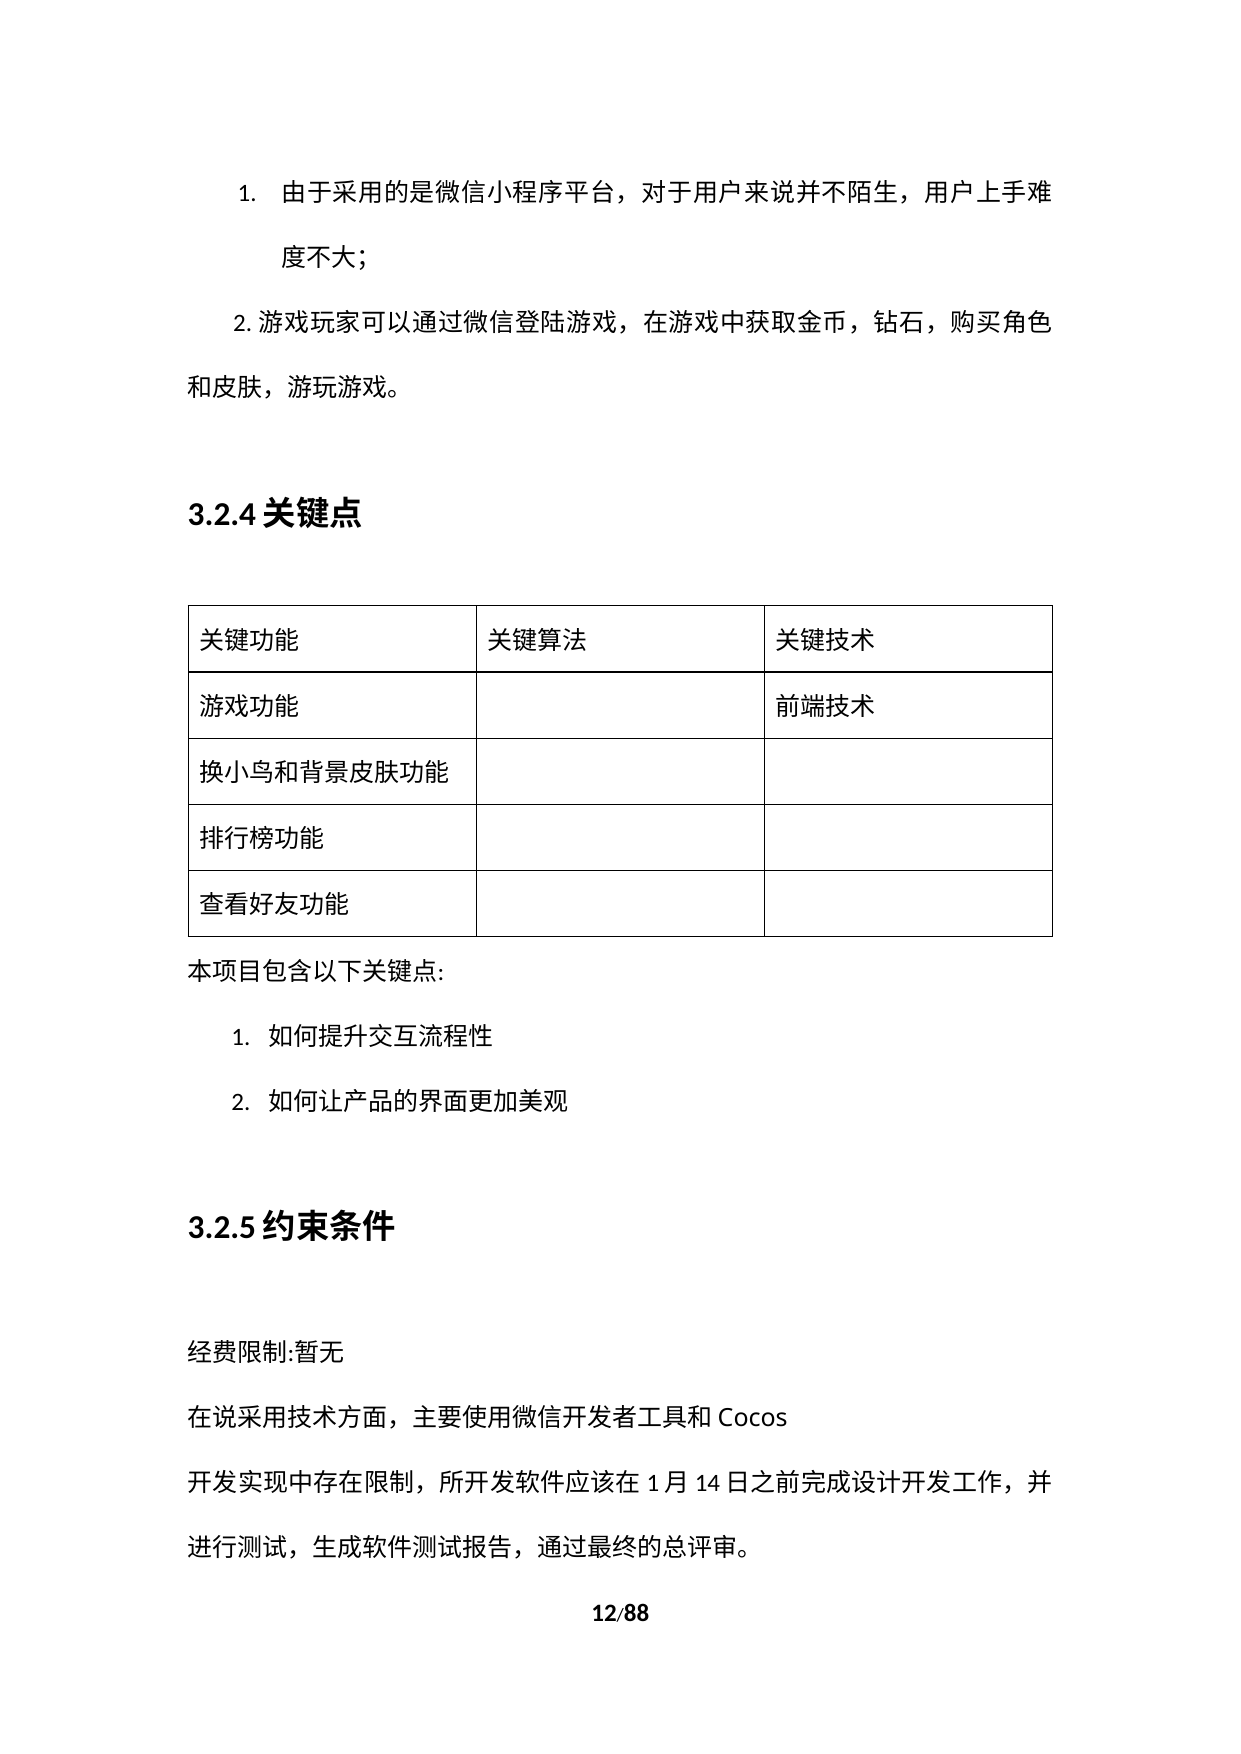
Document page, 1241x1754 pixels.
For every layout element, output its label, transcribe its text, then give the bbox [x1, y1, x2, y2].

text 本项目包含以下关键点: [187, 937, 1053, 1002]
table_cell 游戏功能 [189, 673, 476, 737]
table_cell [477, 871, 764, 936]
list 如何提升交互流程性 [231, 1002, 1053, 1067]
table_header 关键技术 [765, 606, 1052, 671]
table_cell [477, 739, 764, 803]
text 2. 游戏玩家可以通过微信登陆游戏，在游戏中获取金币，钻石，购买角色和皮肤，游玩游戏。 [187, 288, 1053, 418]
table_cell [765, 871, 1052, 936]
table_cell 排行榜功能 [189, 805, 476, 869]
subtitle 3.2.4关键点 [187, 478, 1053, 543]
table_cell [765, 805, 1052, 869]
table_cell 前端技术 [765, 673, 1052, 737]
table_cell [477, 673, 764, 737]
list 由于采用的是微信小程序平台，对于用户来说并不陌生，用户上手难度不大； [237, 158, 1053, 288]
text 开发实现中存在限制，所开发软件应该在1月14日之前完成设计开发工作，并进行测试，生成软件测试报告，通过最终的总评审。 [187, 1448, 1053, 1578]
list 如何让产品的界面更加美观 [231, 1067, 1053, 1132]
text 经费限制:暂无 [187, 1318, 1053, 1383]
table_header 关键功能 [189, 606, 476, 671]
subtitle 3.2.5约束条件 [187, 1191, 1053, 1256]
table_header 关键算法 [477, 606, 764, 671]
table_cell [477, 805, 764, 869]
table_cell 换小鸟和背景皮肤功能 [189, 739, 476, 803]
table_cell 查看好友功能 [189, 871, 476, 936]
text 在说采用技术方面，主要使用微信开发者工具和Cocos [187, 1383, 1053, 1448]
table_cell [765, 739, 1052, 803]
